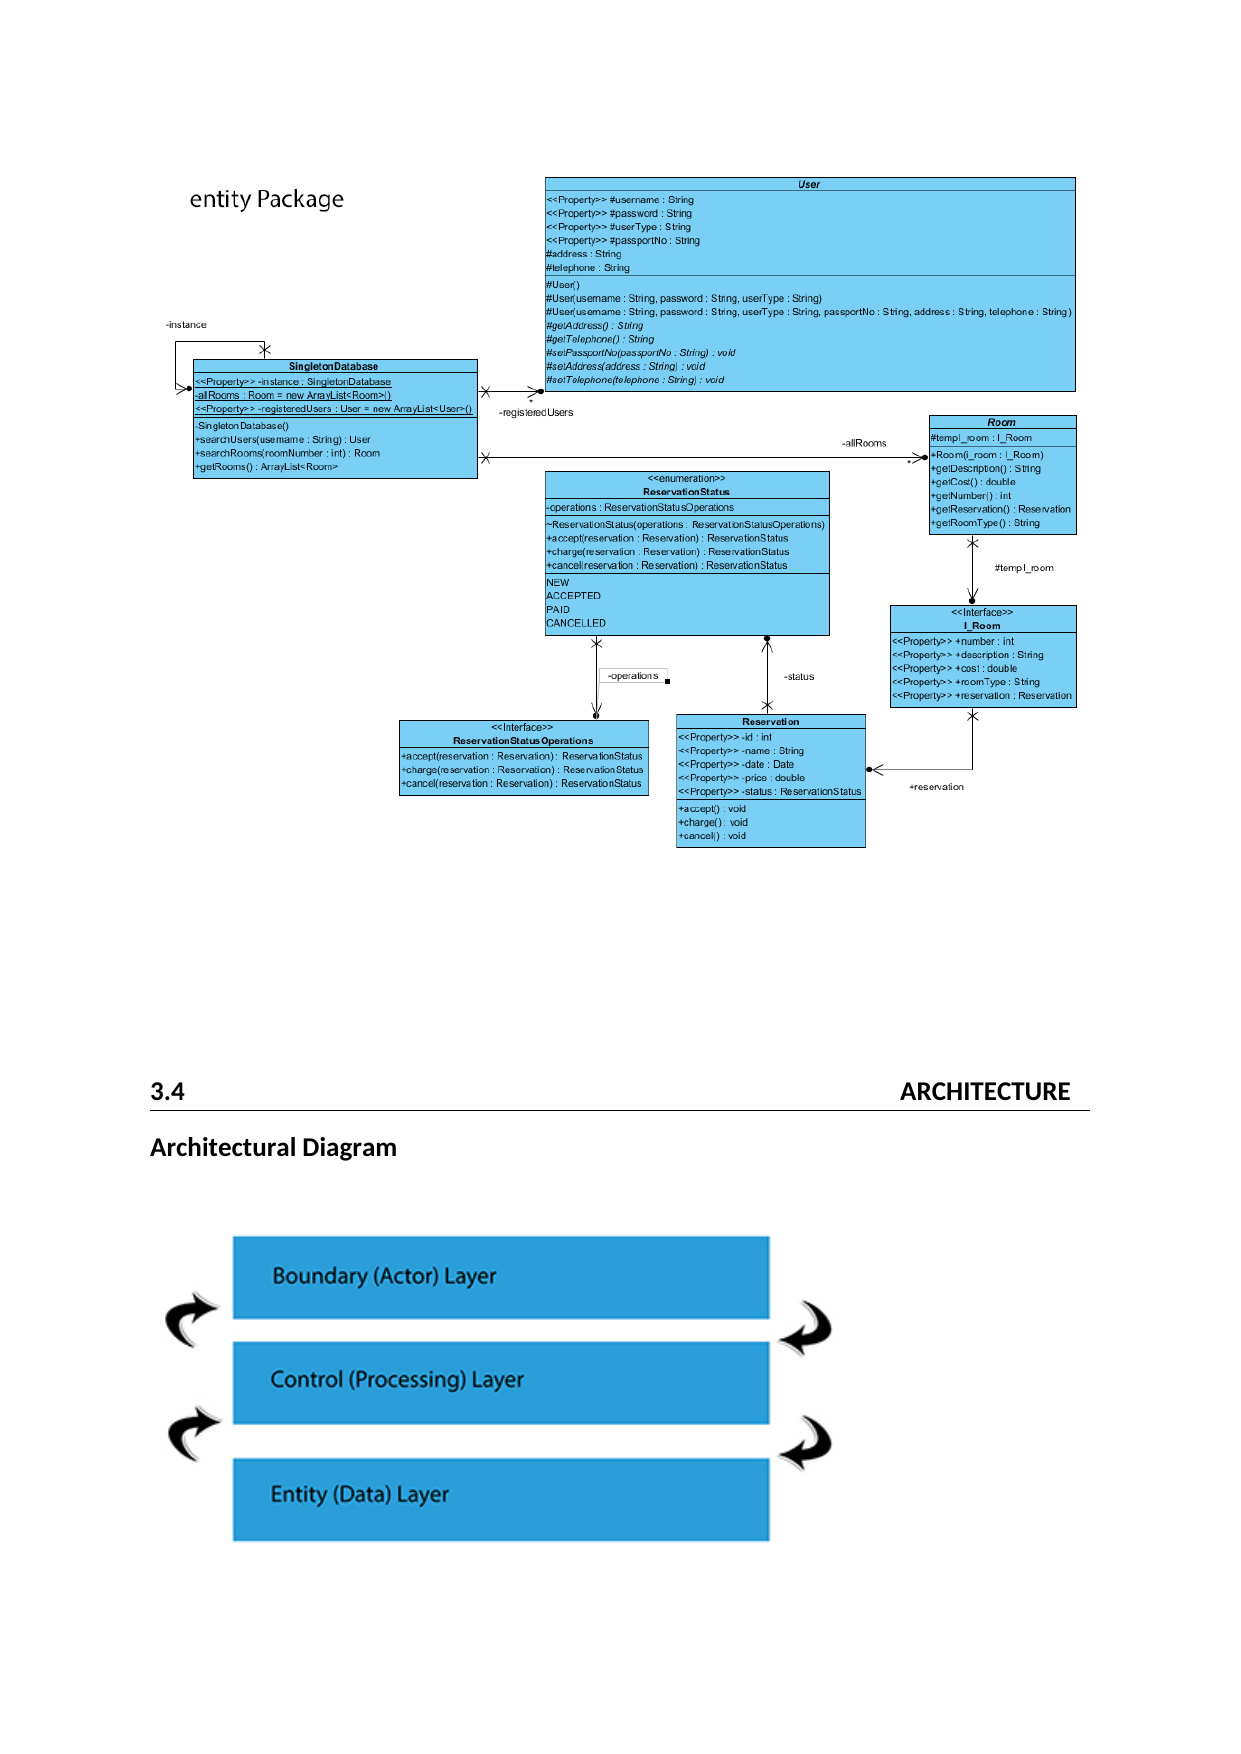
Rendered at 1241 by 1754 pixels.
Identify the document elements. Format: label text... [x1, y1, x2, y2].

picture [150, 1182, 872, 1596]
text Architectural Diagram [150, 1131, 1090, 1163]
text 3.4 ARCHITECTURE [150, 1074, 1090, 1110]
picture [150, 162, 1091, 864]
